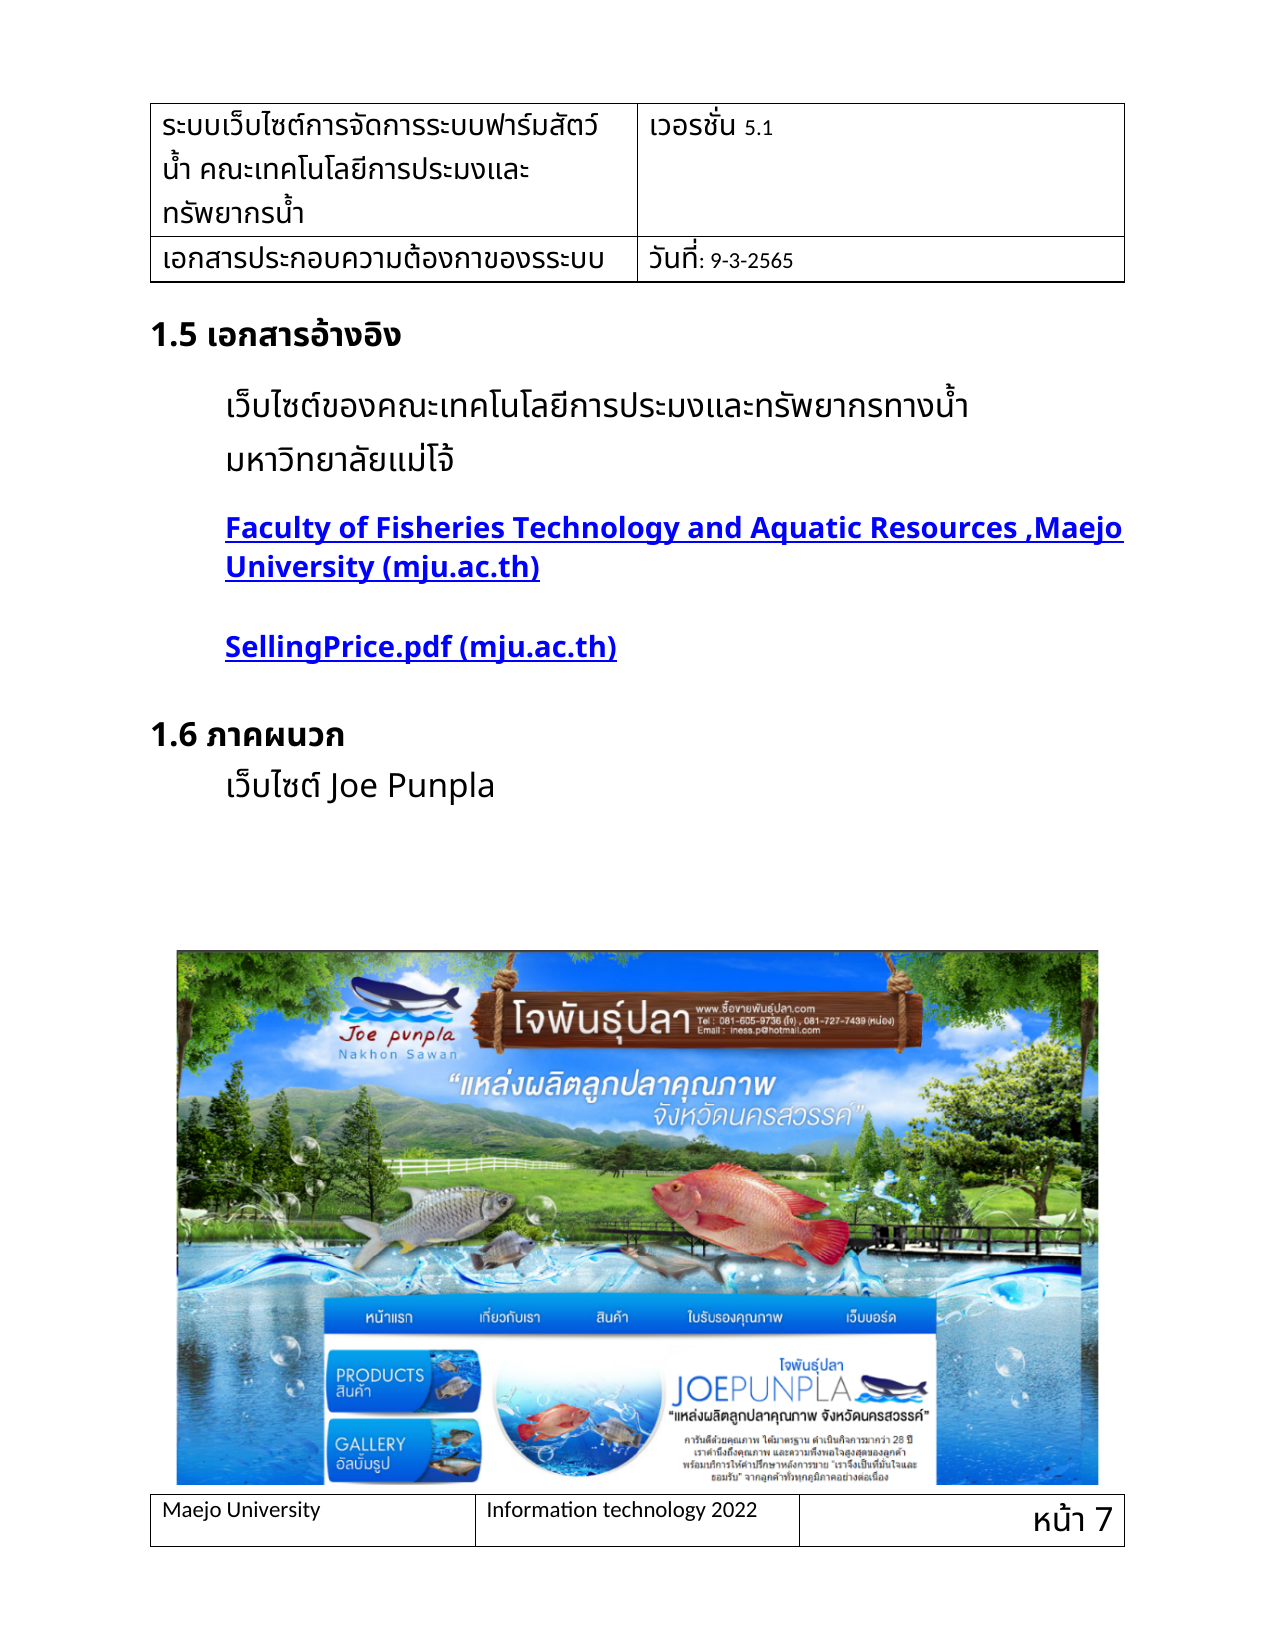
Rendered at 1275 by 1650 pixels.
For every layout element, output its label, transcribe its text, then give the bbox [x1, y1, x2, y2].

title Faculty of Fisheries Technology and Aquatic Resources ,Maejo University (mju.ac.th) [225, 507, 1125, 586]
picture [176, 950, 1099, 1485]
text 1.5 เอกสารอ้างอิง [150, 310, 1125, 361]
text เว็บไซต์ Joe Punpla [150, 762, 1125, 812]
text เว็บไซต์ของคณะเทคโนโลยีการประมงและทรัพยากรทางน้ำ มหาวิทยาลัยแม่โจ้ [225, 382, 1125, 486]
title SellingPrice.pdf (mju.ac.th) [225, 626, 1125, 666]
title 1.6 ภาคผนวก [150, 711, 1125, 762]
